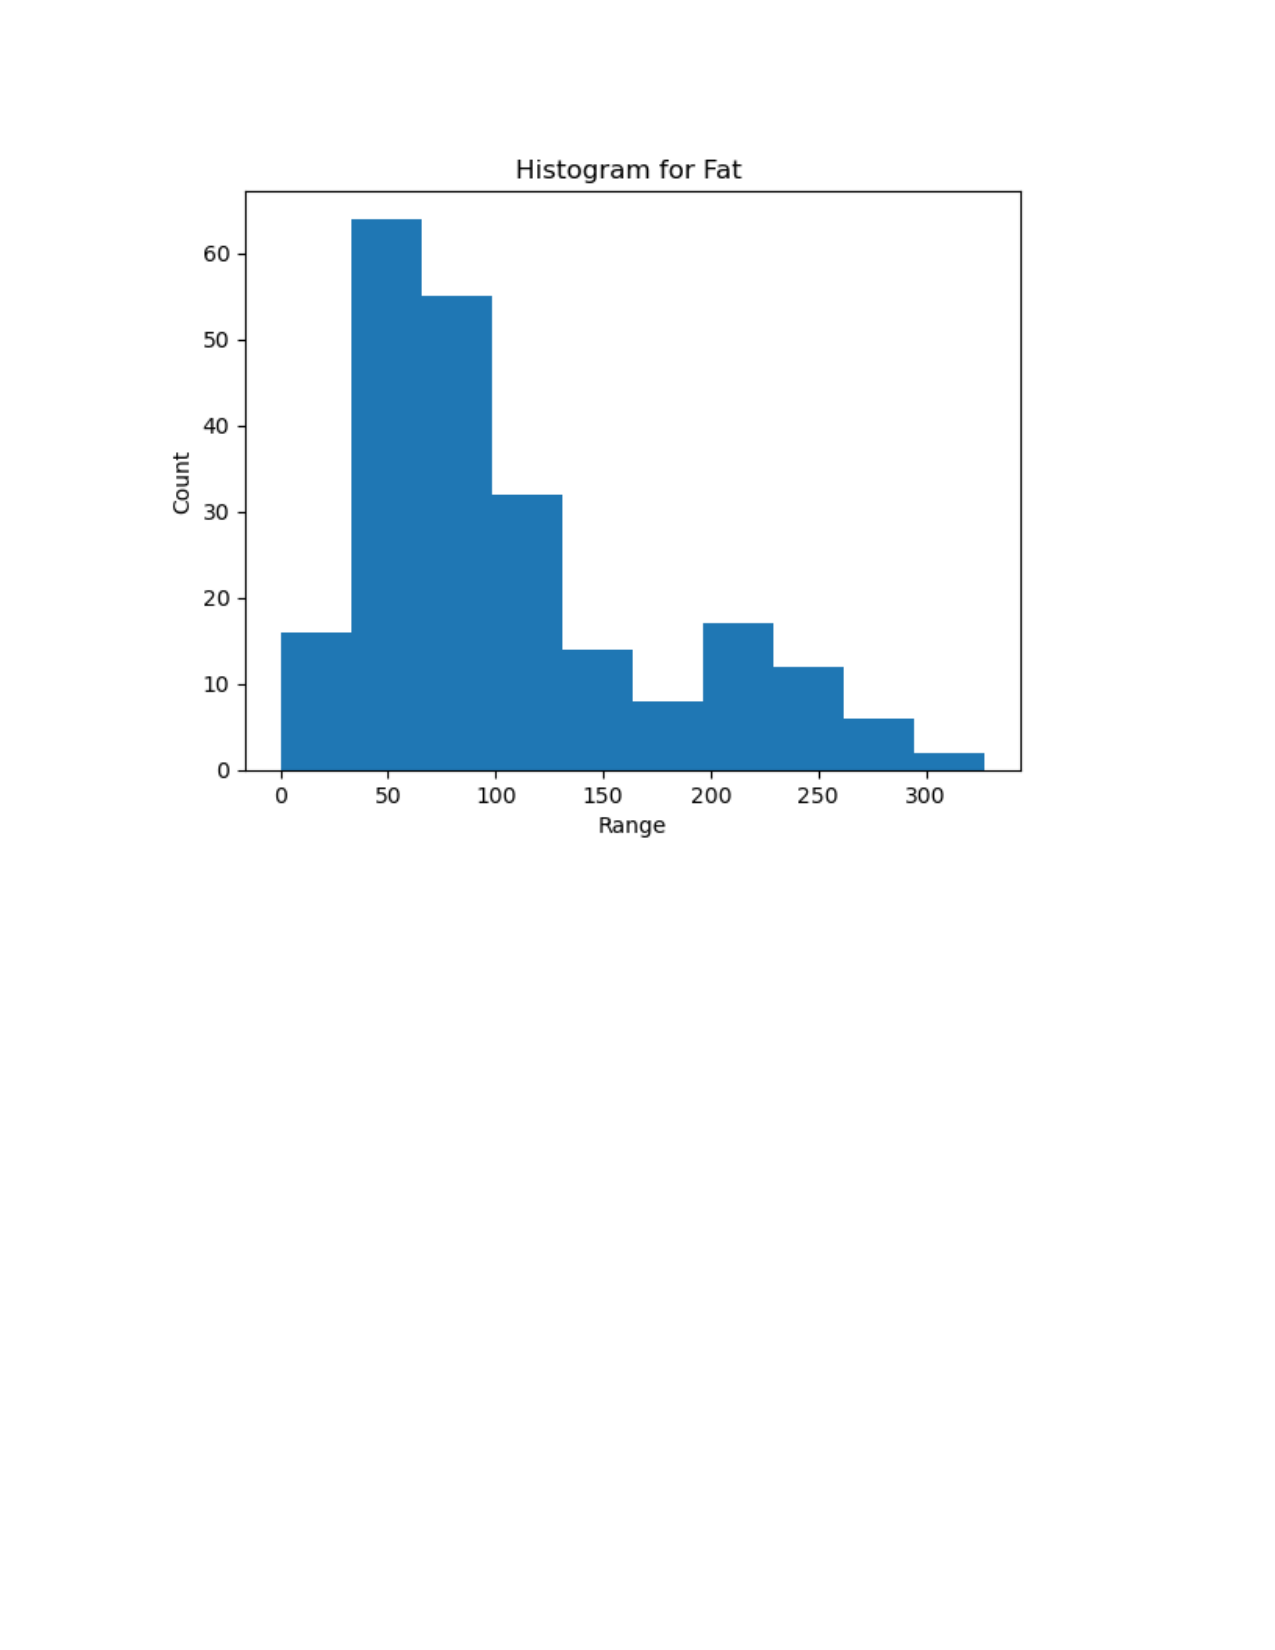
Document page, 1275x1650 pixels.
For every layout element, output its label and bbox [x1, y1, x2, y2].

picture [150, 150, 1030, 841]
